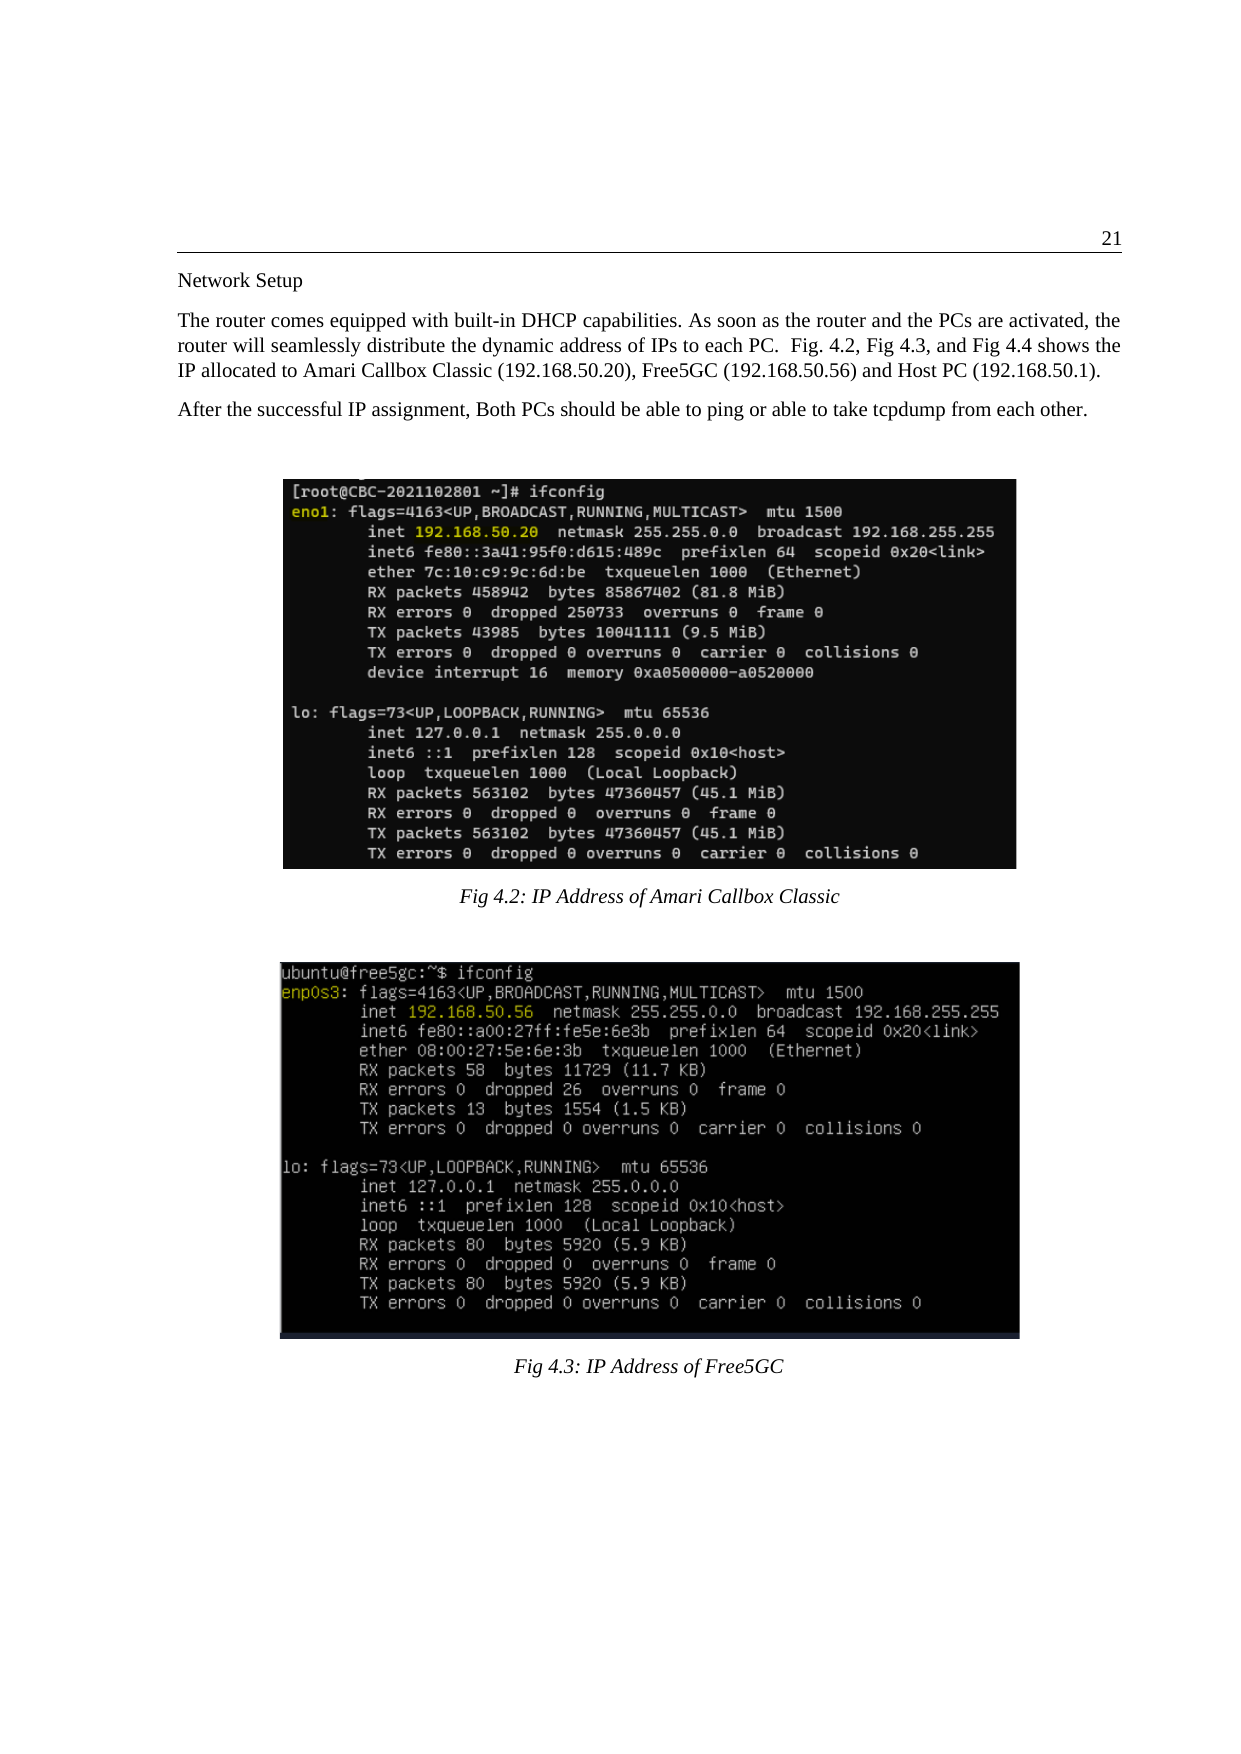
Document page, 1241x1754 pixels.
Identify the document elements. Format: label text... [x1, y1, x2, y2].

text The router comes equipped with built-in DHCP capabilities. As soon as the router and the PCs are activated, the router will seamlessly distribute the dynamic address of IPs to each PC. Fig. 4.2, Fig 4.3, and Fig 4.4 shows the IP allocated to Amari Callbox Classic (192.168.50.20), Free5GC (192.168.50.56) and Host PC (192.168.50.1). [177, 307, 1122, 382]
picture [279, 962, 1020, 1339]
text Fig 4.2: IP Address of Amari Callbox Classic [177, 883, 1122, 908]
picture [283, 479, 1017, 869]
text Fig 4.3: IP Address of Free5GC [177, 1353, 1122, 1378]
text Network Setup [177, 267, 1122, 292]
text After the successful IP assignment, Both PCs should be able to ping or able to take tcpdump from each other. [177, 396, 1122, 421]
